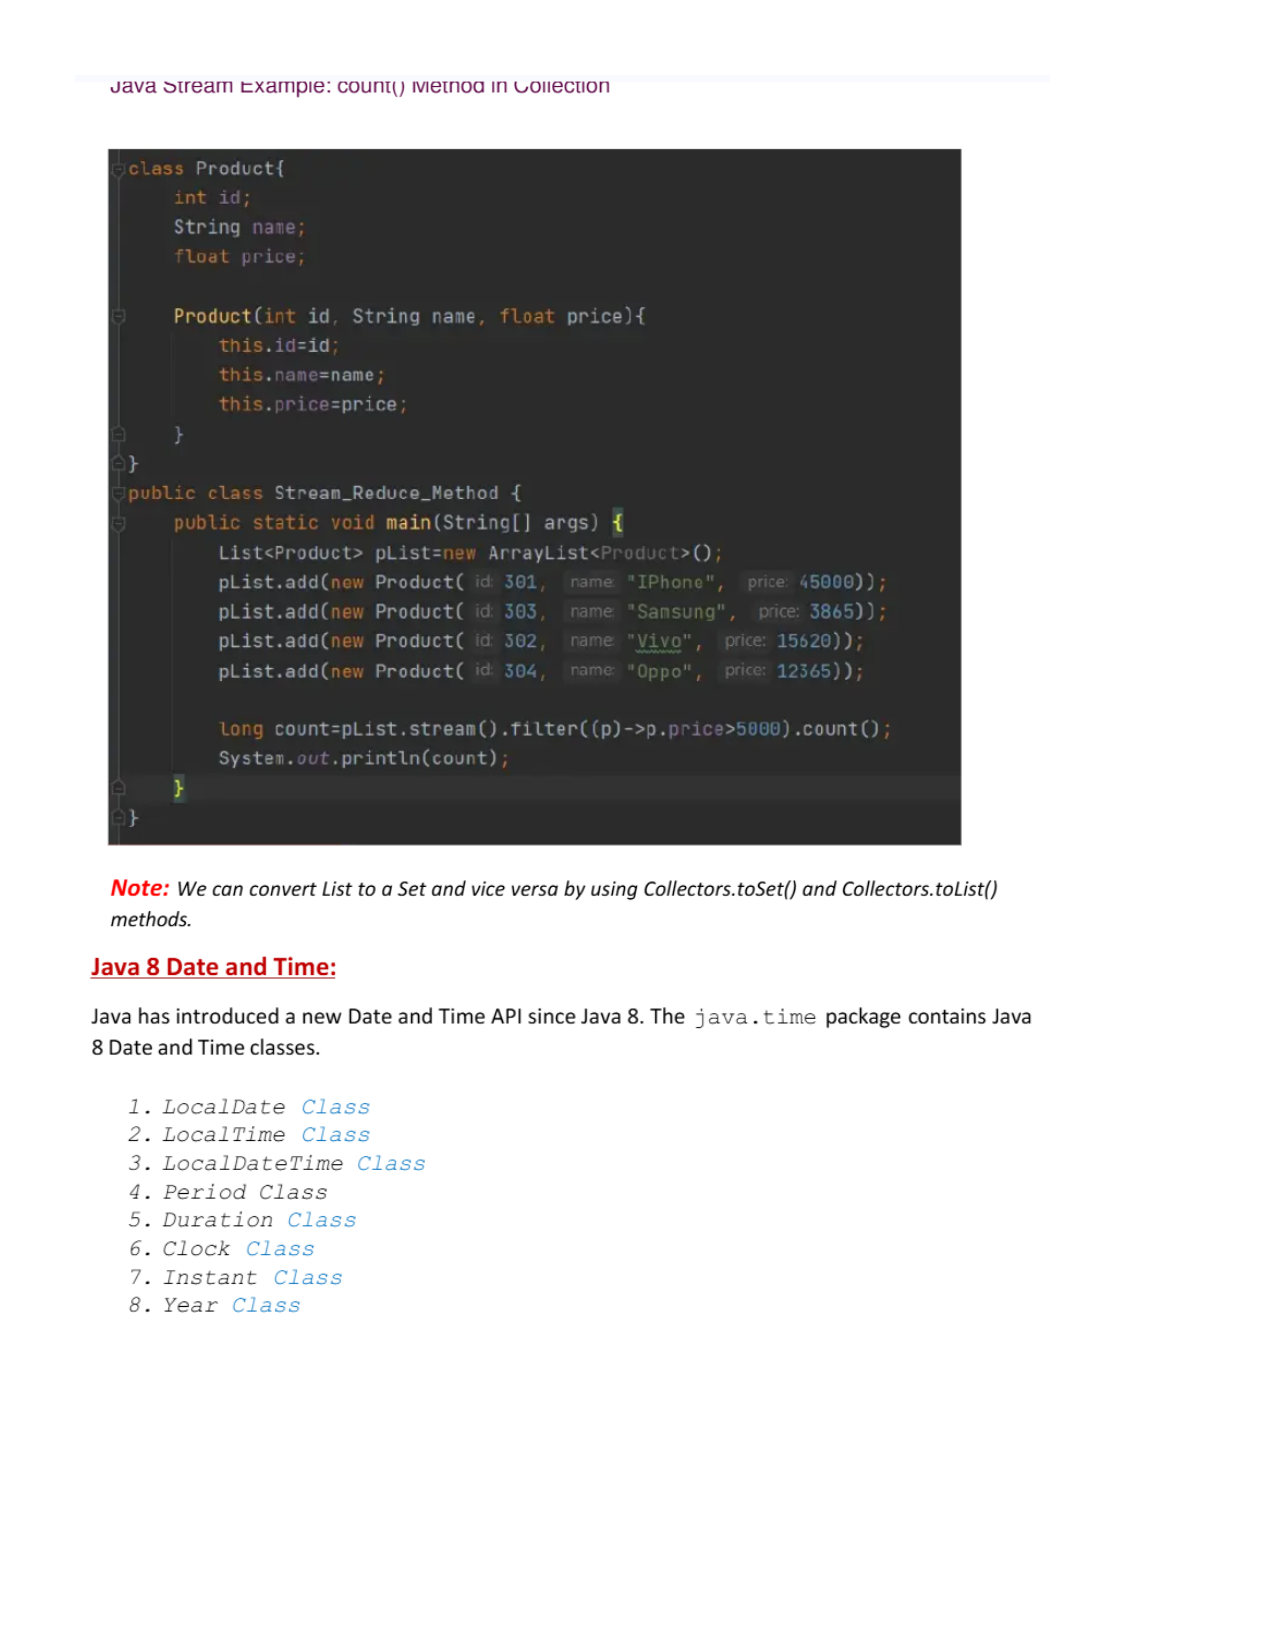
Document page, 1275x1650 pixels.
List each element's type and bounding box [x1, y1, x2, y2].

picture [75, 936, 1050, 1412]
picture [75, 75, 1050, 935]
